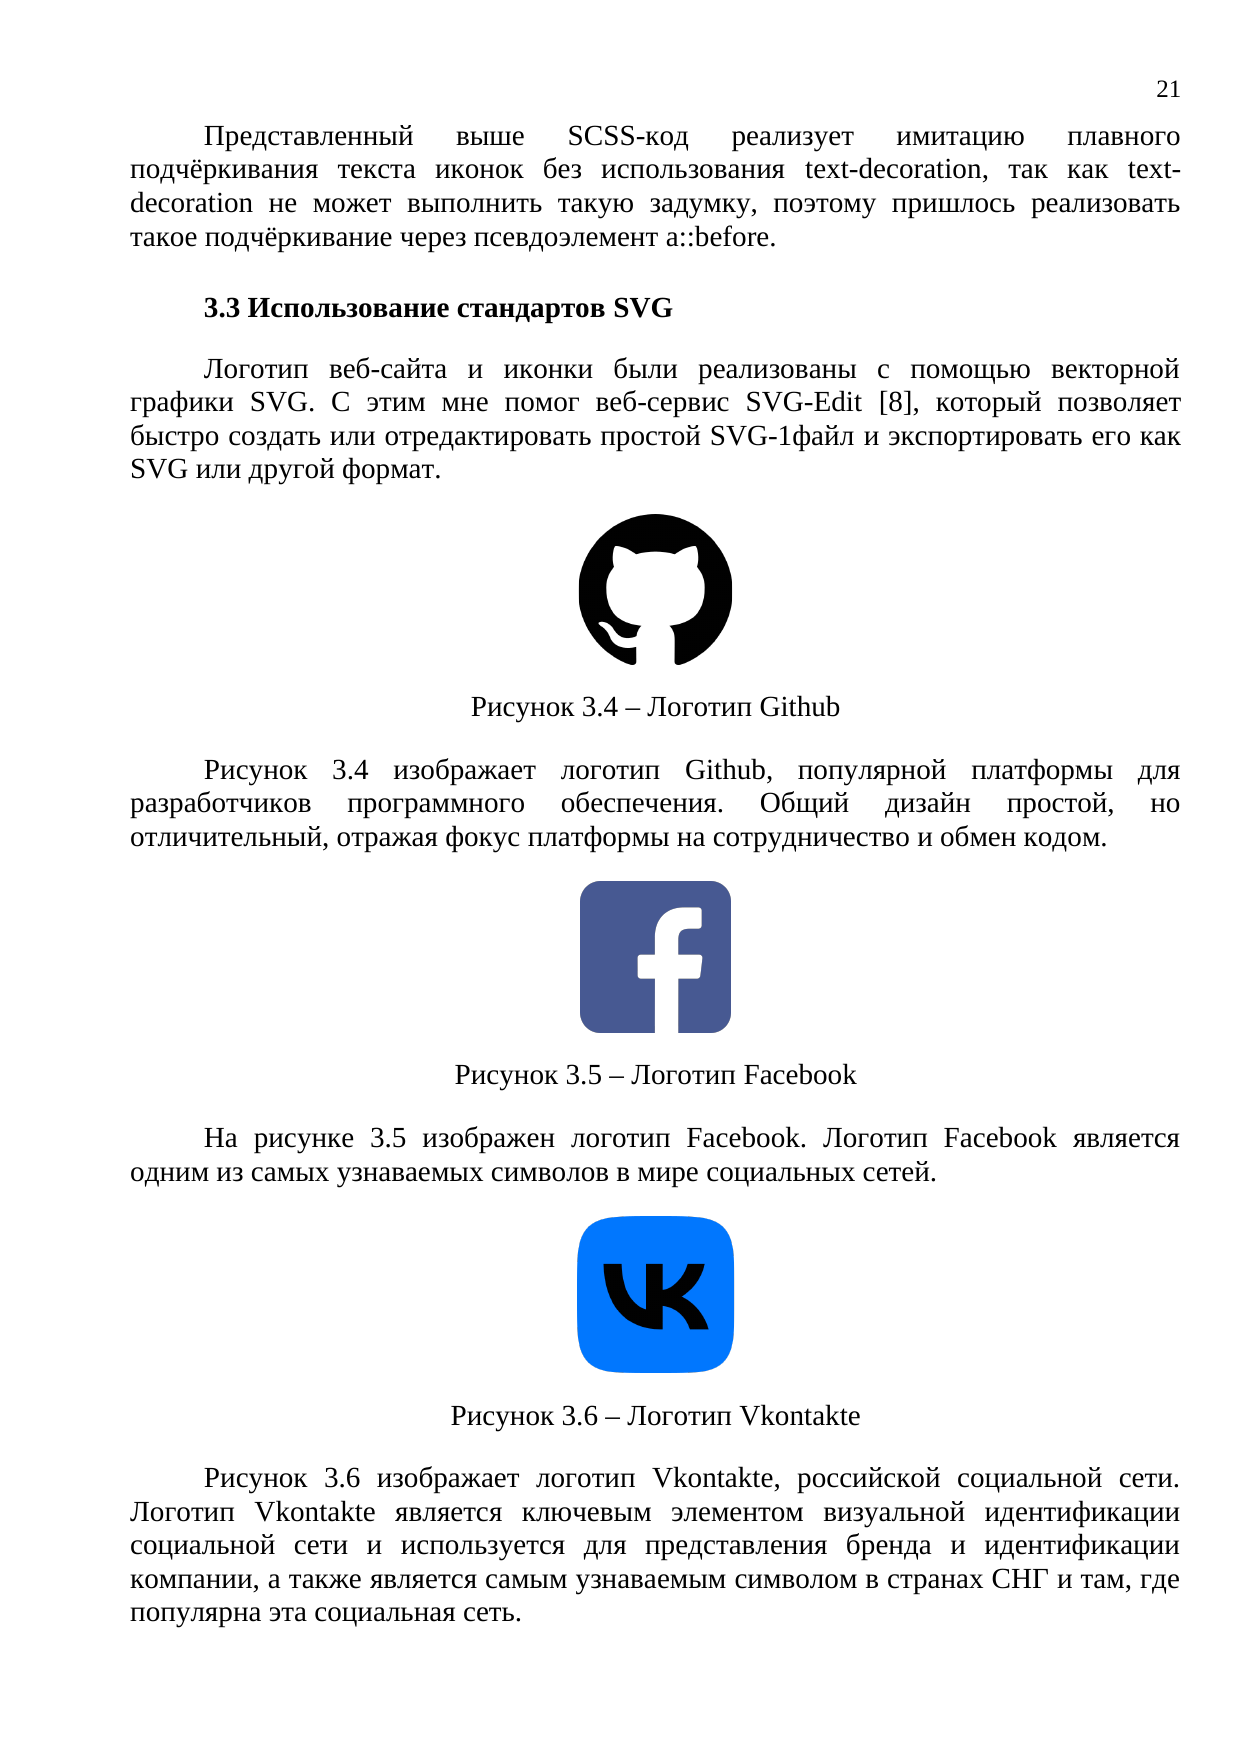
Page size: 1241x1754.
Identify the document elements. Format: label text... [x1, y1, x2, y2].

text Логотип веб-сайта и иконки были реализованы с помощью векторной графики SVG. С этим мне помог веб-сервис SVG-Edit [8], который позволяет быстро создать или отредактировать простой SVG-1файл и экспортировать его как SVG или другой формат. [130, 351, 1181, 485]
picture [580, 881, 731, 1033]
picture [576, 1216, 735, 1373]
text Рисунок 3.5 – Логотип Facebook [130, 1057, 1181, 1091]
text Рисунок 3.6 изображает логотип Vkontakte, российской социальной сети. Логотип Vkontakte является ключевым элементом визуальной идентификации социальной сети и используется для представления бренда и идентификации компании, а также является самым узнаваемым символом в странах СНГ и там, где популярна эта социальная сеть. [130, 1460, 1181, 1628]
text Рисунок 3.4 – Логотип Github [130, 689, 1181, 723]
subtitle Использование стандартов SVG [204, 290, 1181, 323]
text Рисунок 3.6 – Логотип Vkontakte [130, 1398, 1181, 1431]
text Рисунок 3.4 изображает логотип Github, популярной платформы для разработчиков программного обеспечения. Общий дизайн простой, но отличительный, отражая фокус платформы на сотрудничество и обмен кодом. [130, 752, 1181, 853]
text Представленный выше SCSS-код реализует имитацию плавного подчёркивания текста иконок без использования text-decoration, так как text-decoration не может выполнить такую задумку, поэтому пришлось реализовать такое подчёркивание через псевдоэлемент a::before. [130, 118, 1181, 252]
picture [578, 514, 733, 665]
text На рисунке 3.5 изображен логотип Facebook. Логотип Facebook является одним из самых узнаваемых символов в мире социальных сетей. [130, 1120, 1181, 1187]
